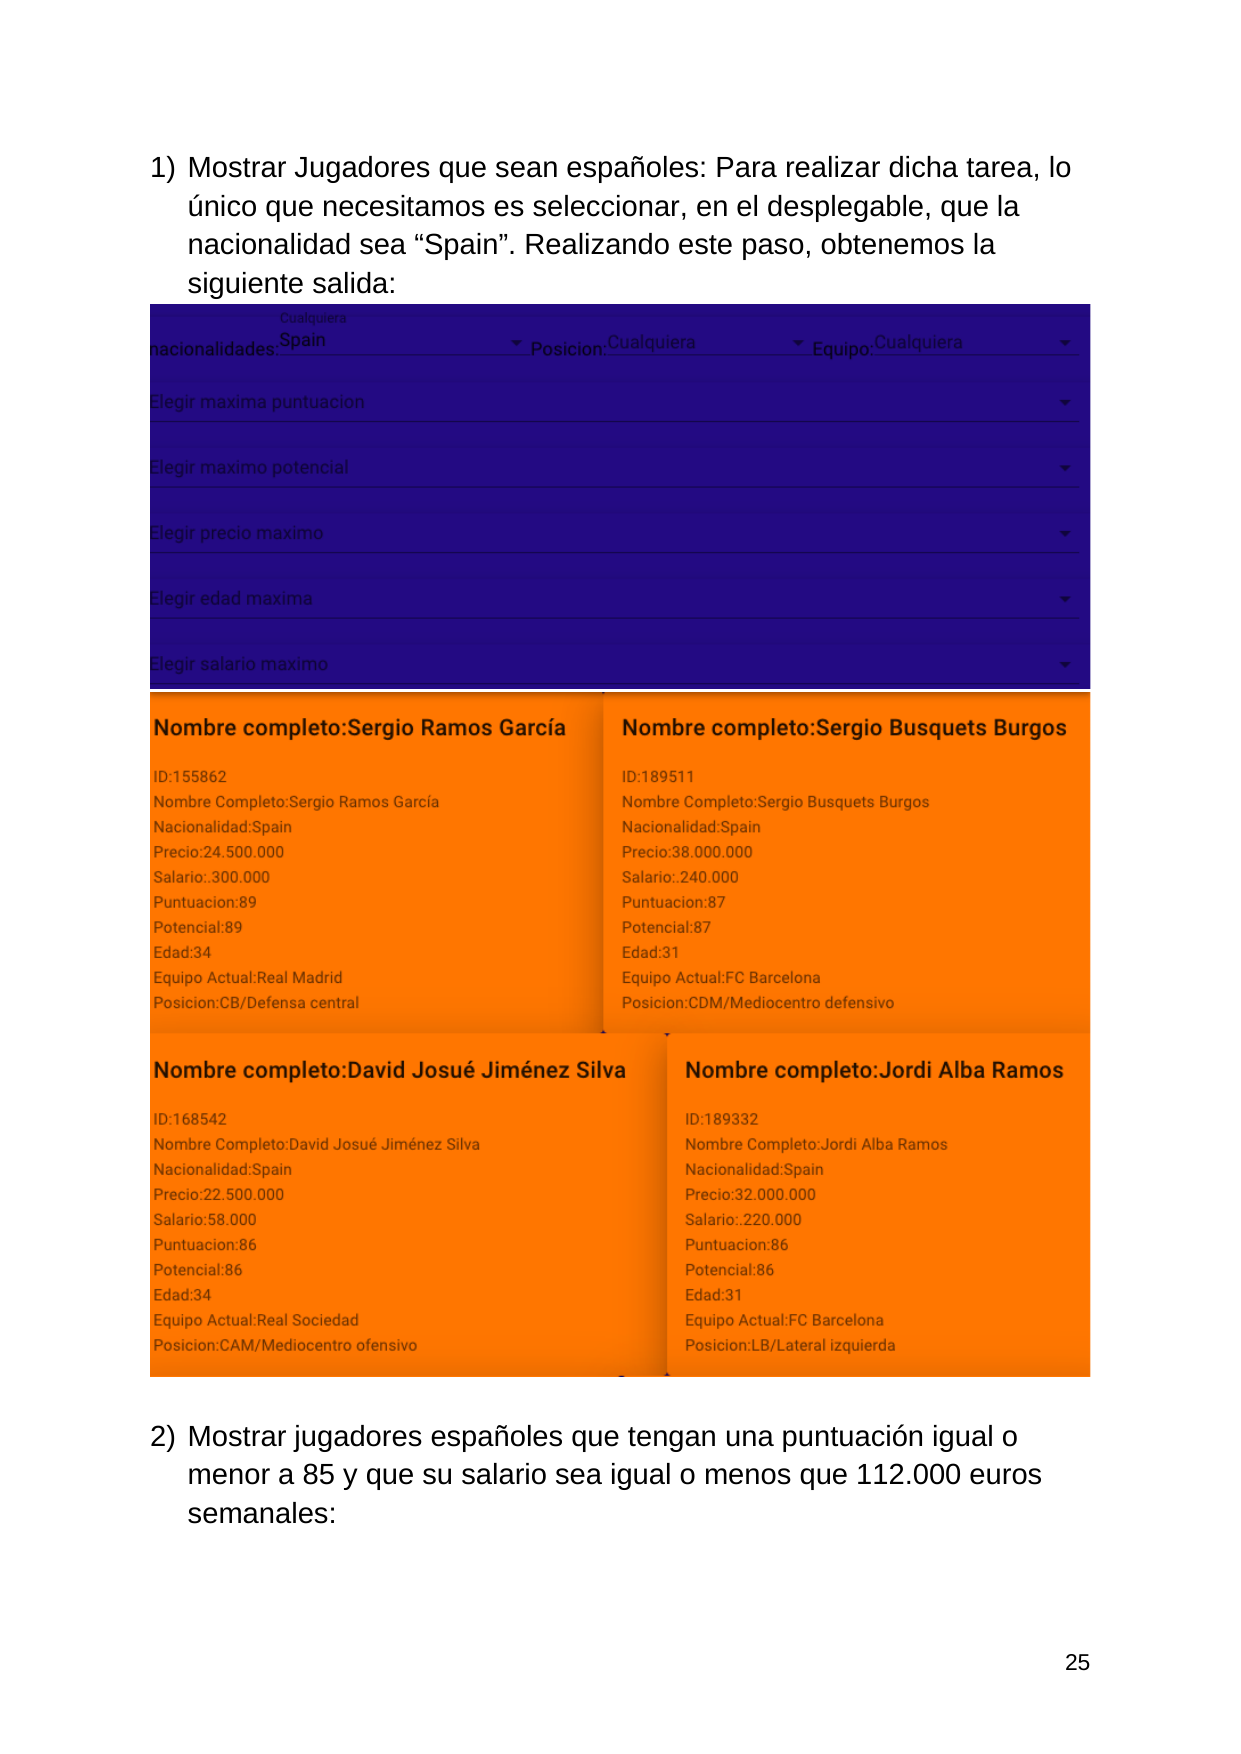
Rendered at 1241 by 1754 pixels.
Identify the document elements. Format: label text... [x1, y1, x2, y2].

picture [150, 304, 1091, 689]
picture [150, 692, 1091, 1377]
list Mostrar Jugadores que sean españoles: Para realizar dicha tarea, lo único que necesitamos es seleccionar, en el desplegable, que la nacionalidad sea “Spain”. Realizando este paso, obtenemos la siguiente salida: [150, 150, 1090, 299]
list Mostrar jugadores españoles que tengan una puntuación igual o menor a 85 y que su salario sea igual o menos que 112.000 euros semanales: [150, 1418, 1090, 1529]
